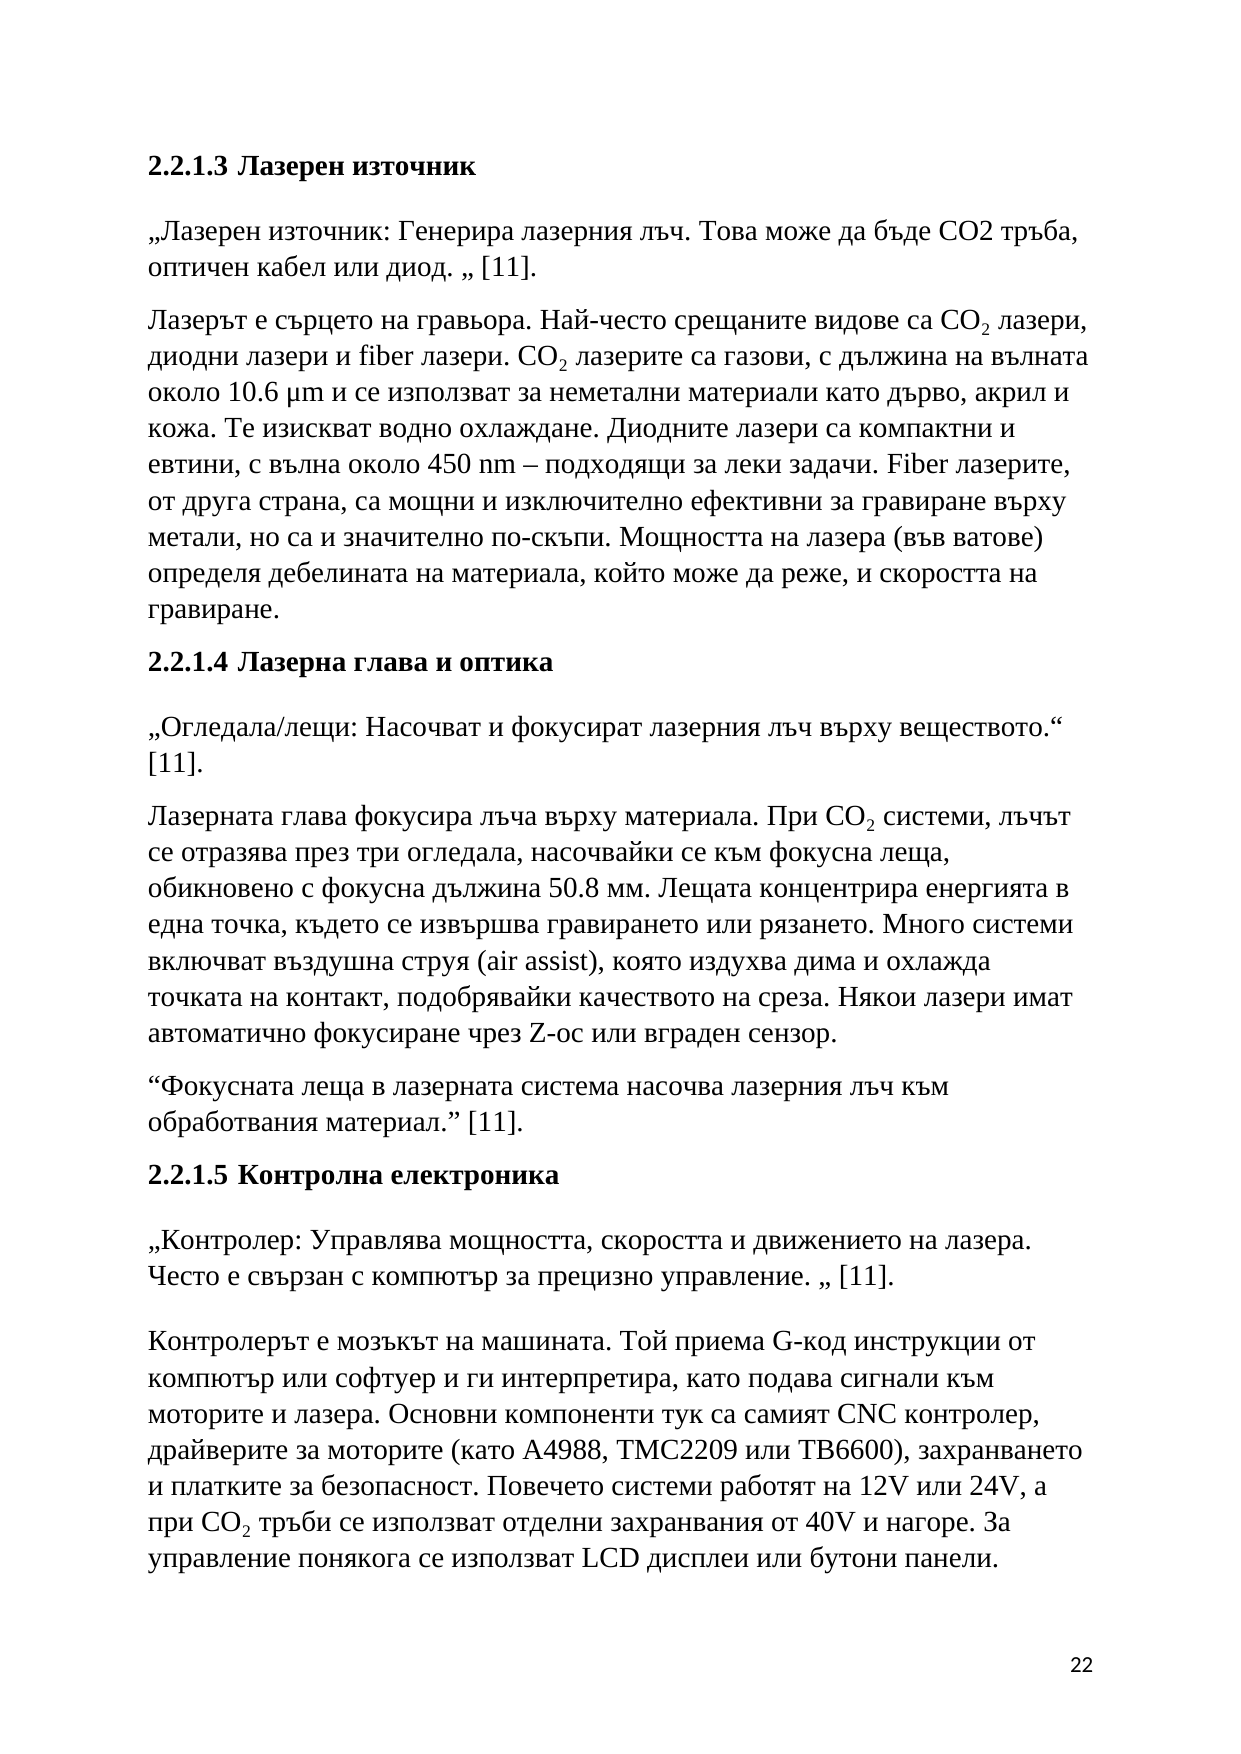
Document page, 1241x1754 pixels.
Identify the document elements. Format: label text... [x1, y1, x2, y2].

subtitle Лазерен източник [148, 148, 1093, 181]
text “Фокусната леща в лазерната система насочва лазерния лъч към обработвания материал.” [11]. [148, 1068, 1093, 1137]
text Лазерът е сърцето на гравьора. Най-често срещаните видове са CO₂ лазери, диодни лазери и fiber лазери. CO₂ лазерите са газови, с дължина на вълната около 10.6 μm и се използват за неметални материали като дърво, акрил и кожа. Те изискват водно охлаждане. Диодните лазери са компактни и евтини, с вълна около 450 nm – подходящи за леки задачи. Fiber лазерите, от друга страна, са мощни и изключително ефективни за гравиране върху метали, но са и значително по-скъпи. Мощността на лазера (във ватове) определя дебелината на материала, който може да реже, и скоростта на гравиране. [148, 302, 1093, 624]
text „Лазерен източник: Генерира лазерния лъч. Това може да бъде CO2 тръба, оптичен кабел или диод. „ [11]. [148, 213, 1093, 283]
text „Контролер: Управлява мощността, скоростта и движението на лазера. Често е свързан с компютър за прецизно управление. „ [11]. [148, 1222, 1093, 1292]
subtitle Лазерна глава и оптика [148, 644, 1093, 677]
text „Огледала/лещи: Насочват и фокусират лазерния лъч върху веществото.“ [11]. [148, 709, 1093, 779]
text Контролерът е мозъкът на машината. Той приема G-код инструкции от компютър или софтуер и ги интерпретира, като подава сигнали към моторите и лазера. Основни компоненти тук са самият CNC контролер, драйверите за моторите (като A4988, TMC2209 или TB6600), захранването и платките за безопасност. Повечето системи работят на 12V или 24V, а при CO₂ тръби се използват отделни захранвания от 40V и нагоре. За управление понякога се използват LCD дисплеи или бутони панели. [148, 1323, 1093, 1574]
subtitle Контролна електроника [148, 1157, 1093, 1190]
text Лазерната глава фокусира лъча върху материала. При CO₂ системи, лъчът се отразява през три огледала, насочвайки се към фокусна леща, обикновено с фокусна дължина 50.8 мм. Лещата концентрира енергията в една точка, където се извършва гравирането или рязането. Много системи включват въздушна струя (air assist), която издухва дима и охлажда точката на контакт, подобрявайки качеството на среза. Някои лазери имат автоматично фокусиране чрез Z-ос или вграден сензор. [148, 798, 1093, 1048]
